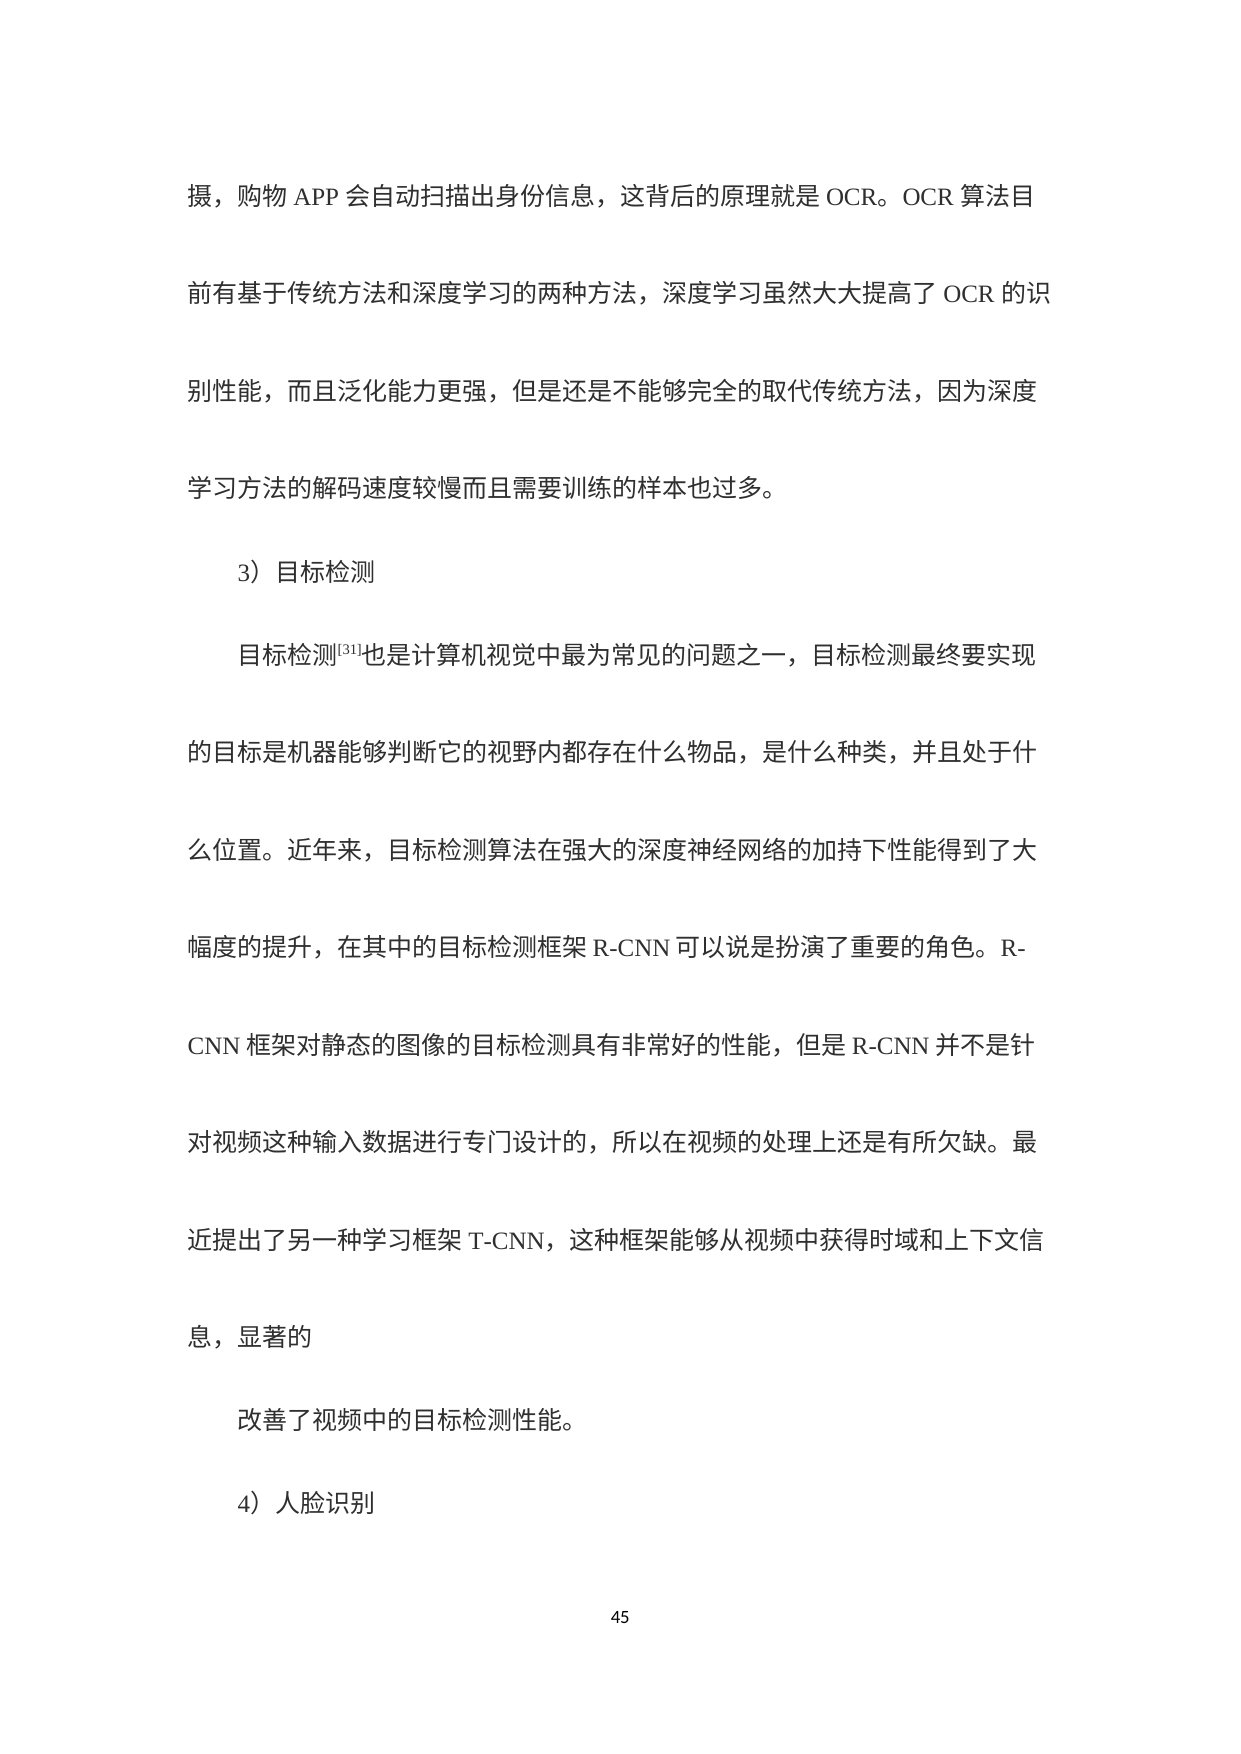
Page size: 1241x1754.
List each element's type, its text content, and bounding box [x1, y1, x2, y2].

text 目标检测[31]也是计算机视觉中最为常见的问题之一，目标检测最终要实现的目标是机器能够判断它的视野内都存在什么物品，是什么种类，并且处于什么位置。近年来，目标检测算法在强大的深度神经网络的加持下性能得到了大幅度的提升，在其中的目标检测框架R-CNN可以说是扮演了重要的角色。R-CNN 框架对静态的图像的目标检测具有非常好的性能，但是R-CNN 并不是针对视频这种输入数据进行专门设计的，所以在视频的处理上还是有所欠缺。最近提出了另一种学习框架 T-CNN，这种框架能够从视频中获得时域和上下文信息，显著的 [187, 621, 1053, 1368]
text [187, 162, 1053, 519]
text 改善了视频中的目标检测性能。 [187, 1386, 1053, 1451]
text 3）目标检测 [187, 538, 1053, 603]
text 4）人脸识别 [187, 1469, 1053, 1534]
